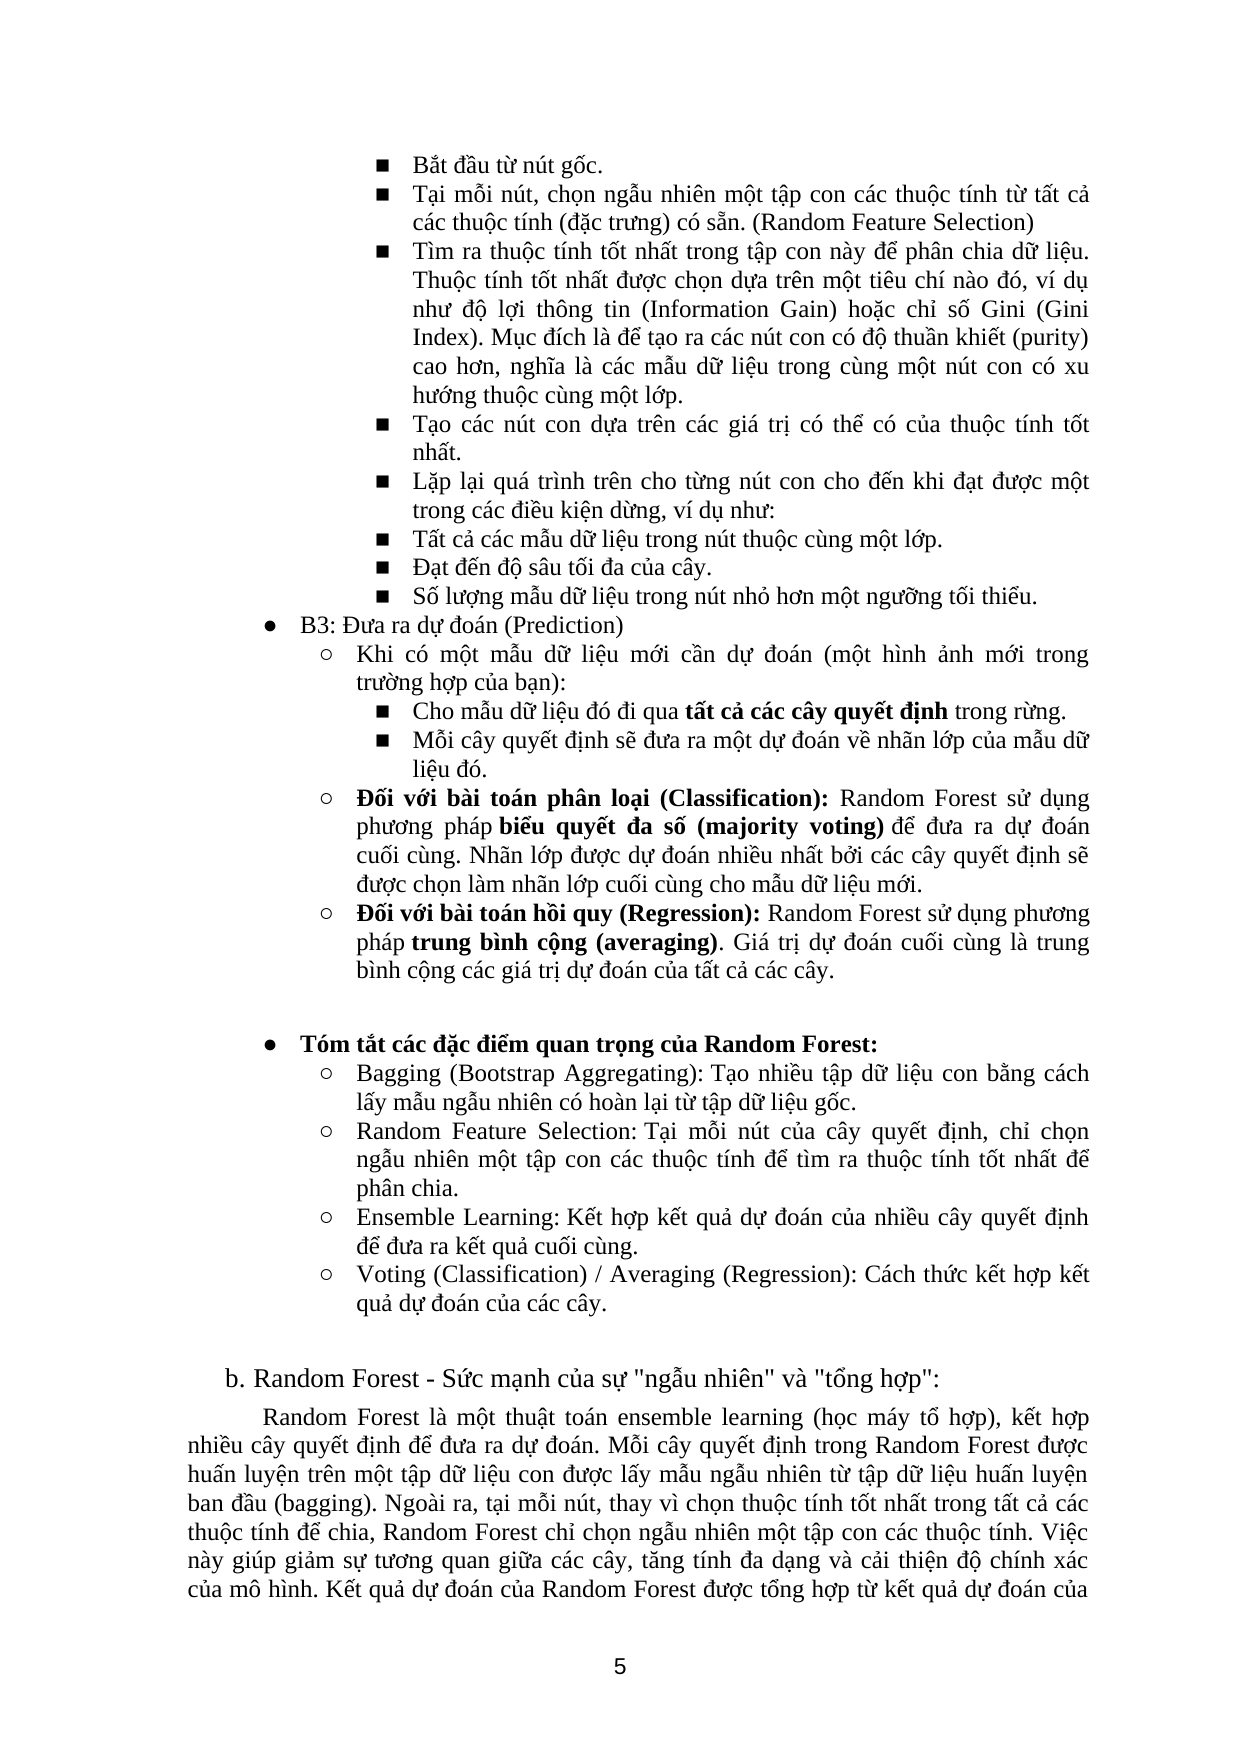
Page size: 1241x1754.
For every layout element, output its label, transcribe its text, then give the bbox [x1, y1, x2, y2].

list Tóm tắt các đặc điểm quan trọng của Random Forest: [262, 1029, 1090, 1058]
list Cho mẫu dữ liệu đó đi qua tất cả các cây quyết định trong rừng. [375, 696, 1090, 725]
subtitle Random Forest - Sức mạnh của sự "ngẫu nhiên" và "tổng hợp": [225, 1362, 1090, 1393]
list Mỗi cây quyết định sẽ đưa ra một dự đoán về nhãn lớp của mẫu dữ liệu đó. [375, 725, 1090, 783]
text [187, 1402, 1090, 1603]
list Đối với bài toán hồi quy (Regression): Random Forest sử dụng phương pháp trung bình cộng (averaging). Giá trị dự đoán cuối cùng là trung bình cộng các giá trị dự đoán của tất cả các cây. [319, 898, 1090, 984]
list Voting (Classification) / Averaging (Regression): Cách thức kết hợp kết quả dự đoán của các cây. [319, 1259, 1090, 1317]
list Bagging (Bootstrap Aggregating): Tạo nhiều tập dữ liệu con bằng cách lấy mẫu ngẫu nhiên có hoàn lại từ tập dữ liệu gốc. [319, 1058, 1090, 1116]
list Số lượng mẫu dữ liệu trong nút nhỏ hơn một ngưỡng tối thiểu. [375, 581, 1090, 610]
list B3: Đưa ra dự đoán (Prediction) [262, 610, 1090, 639]
list Đạt đến độ sâu tối đa của cây. [375, 552, 1090, 581]
list Khi có một mẫu dữ liệu mới cần dự đoán (một hình ảnh mới trong trường hợp của bạn): [319, 639, 1090, 696]
list Tại mỗi nút, chọn ngẫu nhiên một tập con các thuộc tính từ tất cả các thuộc tính (đặc trưng) có sẵn. (Random Feature Selection) [375, 179, 1090, 236]
list Random Feature Selection: Tại mỗi nút của cây quyết định, chỉ chọn ngẫu nhiên một tập con các thuộc tính để tìm ra thuộc tính tốt nhất để phân chia. [319, 1116, 1090, 1202]
list Ensemble Learning: Kết hợp kết quả dự đoán của nhiều cây quyết định để đưa ra kết quả cuối cùng. [319, 1202, 1090, 1259]
list Lặp lại quá trình trên cho từng nút con cho đến khi đạt được một trong các điều kiện dừng, ví dụ như: [375, 466, 1090, 524]
list Đối với bài toán phân loại (Classification): Random Forest sử dụng phương pháp biểu quyết đa số (majority voting) để đưa ra dự đoán cuối cùng. Nhãn lớp được dự đoán nhiều nhất bởi các cây quyết định sẽ được chọn làm nhãn lớp cuối cùng cho mẫu dữ liệu mới. [319, 783, 1090, 898]
list Tất cả các mẫu dữ liệu trong nút thuộc cùng một lớp. [375, 524, 1090, 552]
list Tạo các nút con dựa trên các giá trị có thể có của thuộc tính tốt nhất. [375, 409, 1090, 466]
list Bắt đầu từ nút gốc. [375, 150, 1090, 179]
list Tìm ra thuộc tính tốt nhất trong tập con này để phân chia dữ liệu. Thuộc tính tốt nhất được chọn dựa trên một tiêu chí nào đó, ví dụ như độ lợi thông tin (Information Gain) hoặc chỉ số Gini (Gini Index). Mục đích là để tạo ra các nút con có độ thuần khiết (purity) cao hơn, nghĩa là các mẫu dữ liệu trong cùng một nút con có xu hướng thuộc cùng một lớp. [375, 236, 1090, 409]
